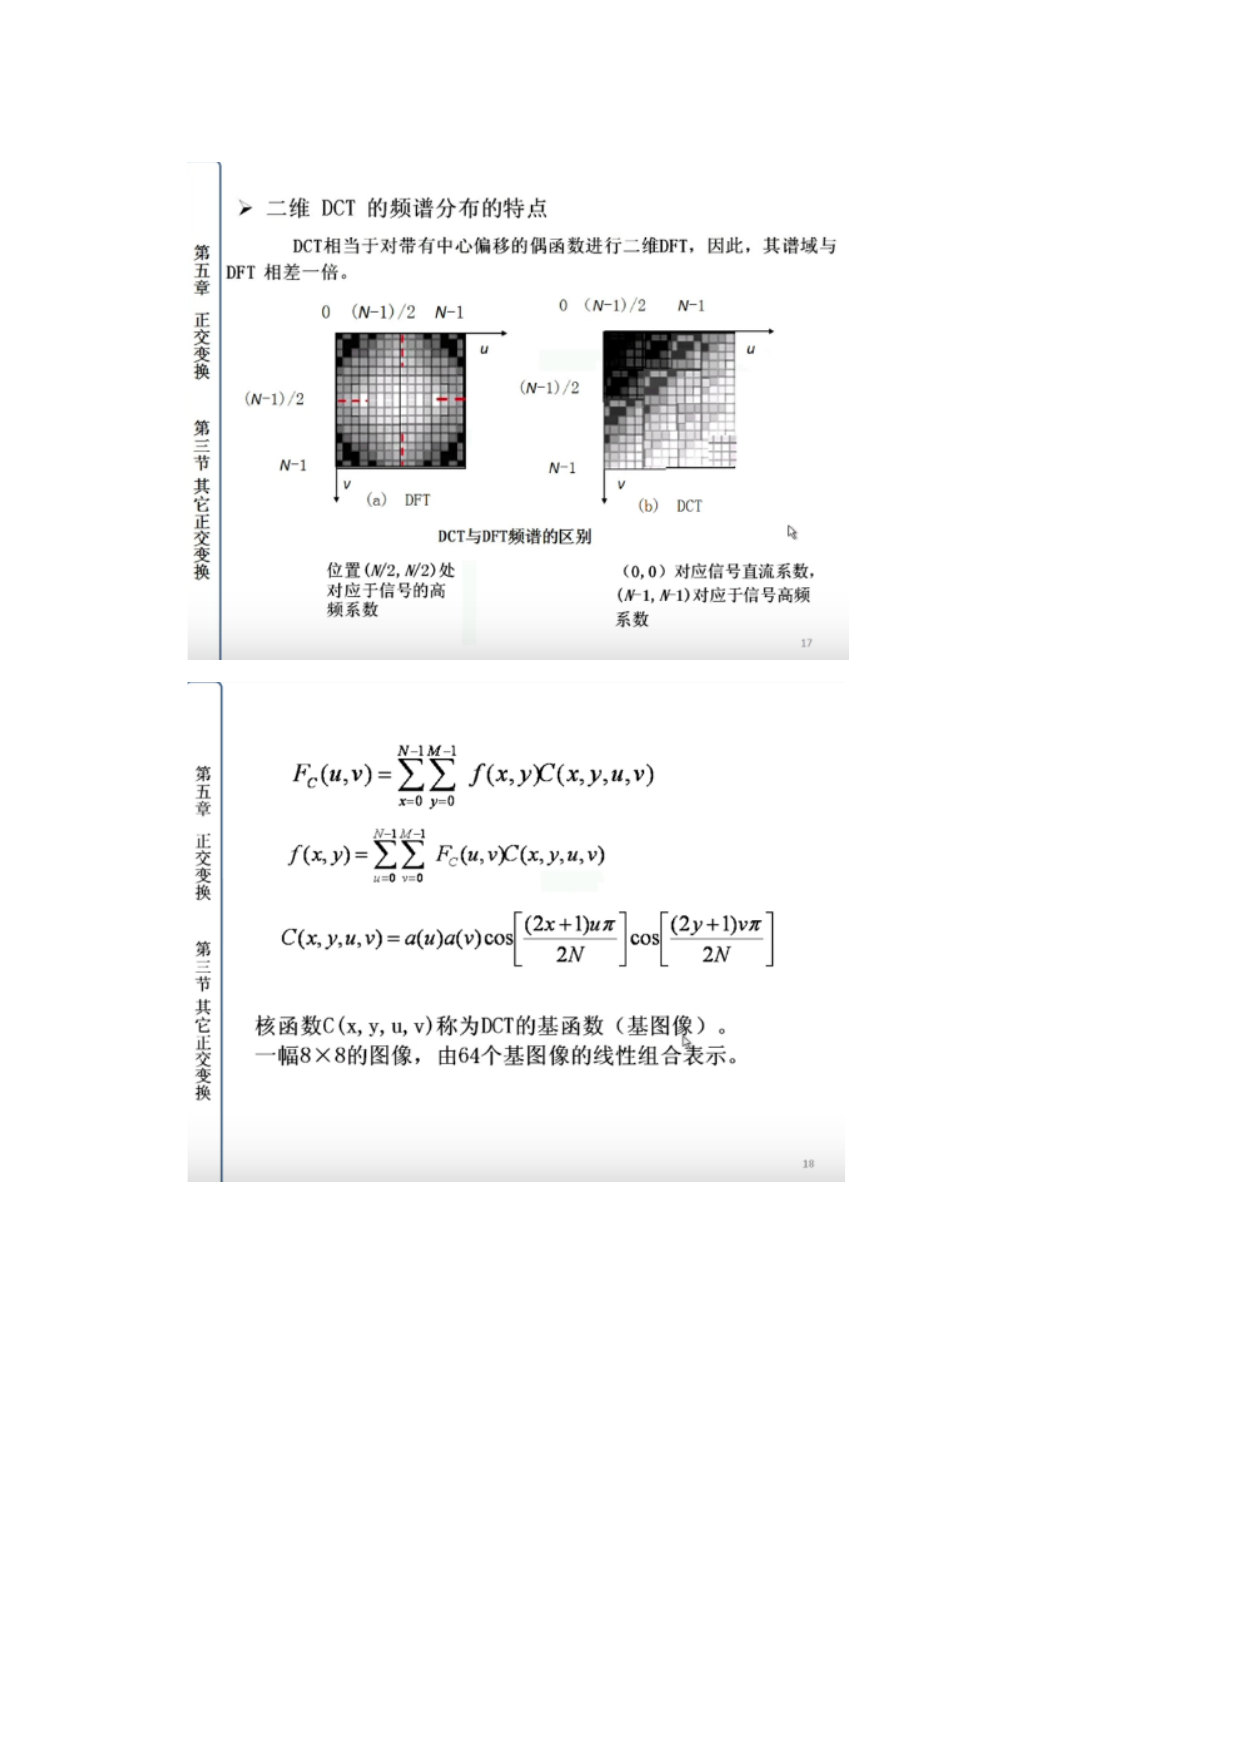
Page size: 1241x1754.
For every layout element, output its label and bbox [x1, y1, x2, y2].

picture [187, 162, 849, 660]
picture [187, 682, 846, 1182]
